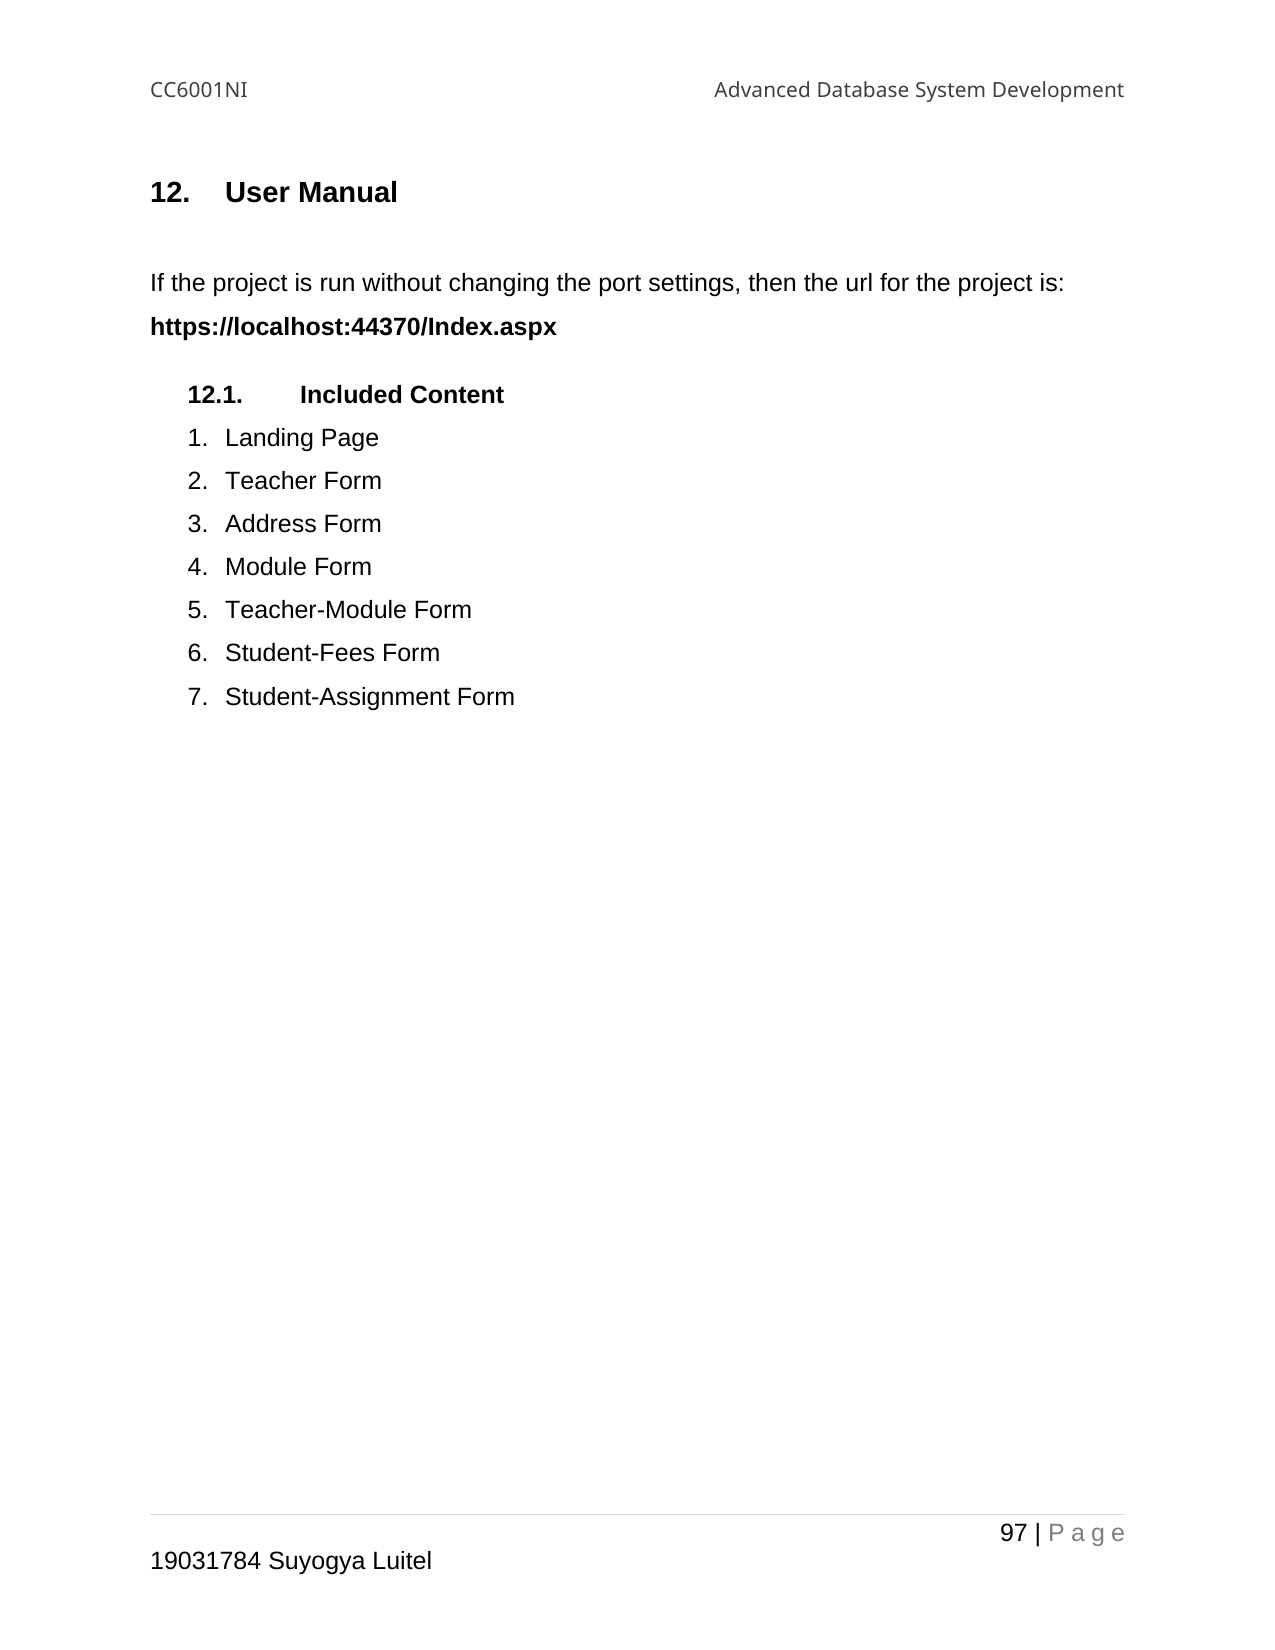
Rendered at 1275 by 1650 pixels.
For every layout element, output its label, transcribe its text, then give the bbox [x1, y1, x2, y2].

list Address Form [187, 509, 1125, 538]
list Teacher Form [187, 466, 1125, 495]
subtitle Included Content [187, 380, 1125, 408]
list Student-Assignment Form [187, 682, 1125, 710]
text https://localhost:44370/Index.aspx [150, 312, 1125, 340]
list Module Form [187, 552, 1125, 581]
list Landing Page [187, 423, 1125, 452]
subtitle User Manual [150, 175, 1125, 208]
list Teacher-Module Form [187, 595, 1125, 624]
text If the project is run without changing the port settings, then the url for the project is: [150, 268, 1125, 297]
list Student-Fees Form [187, 638, 1125, 667]
